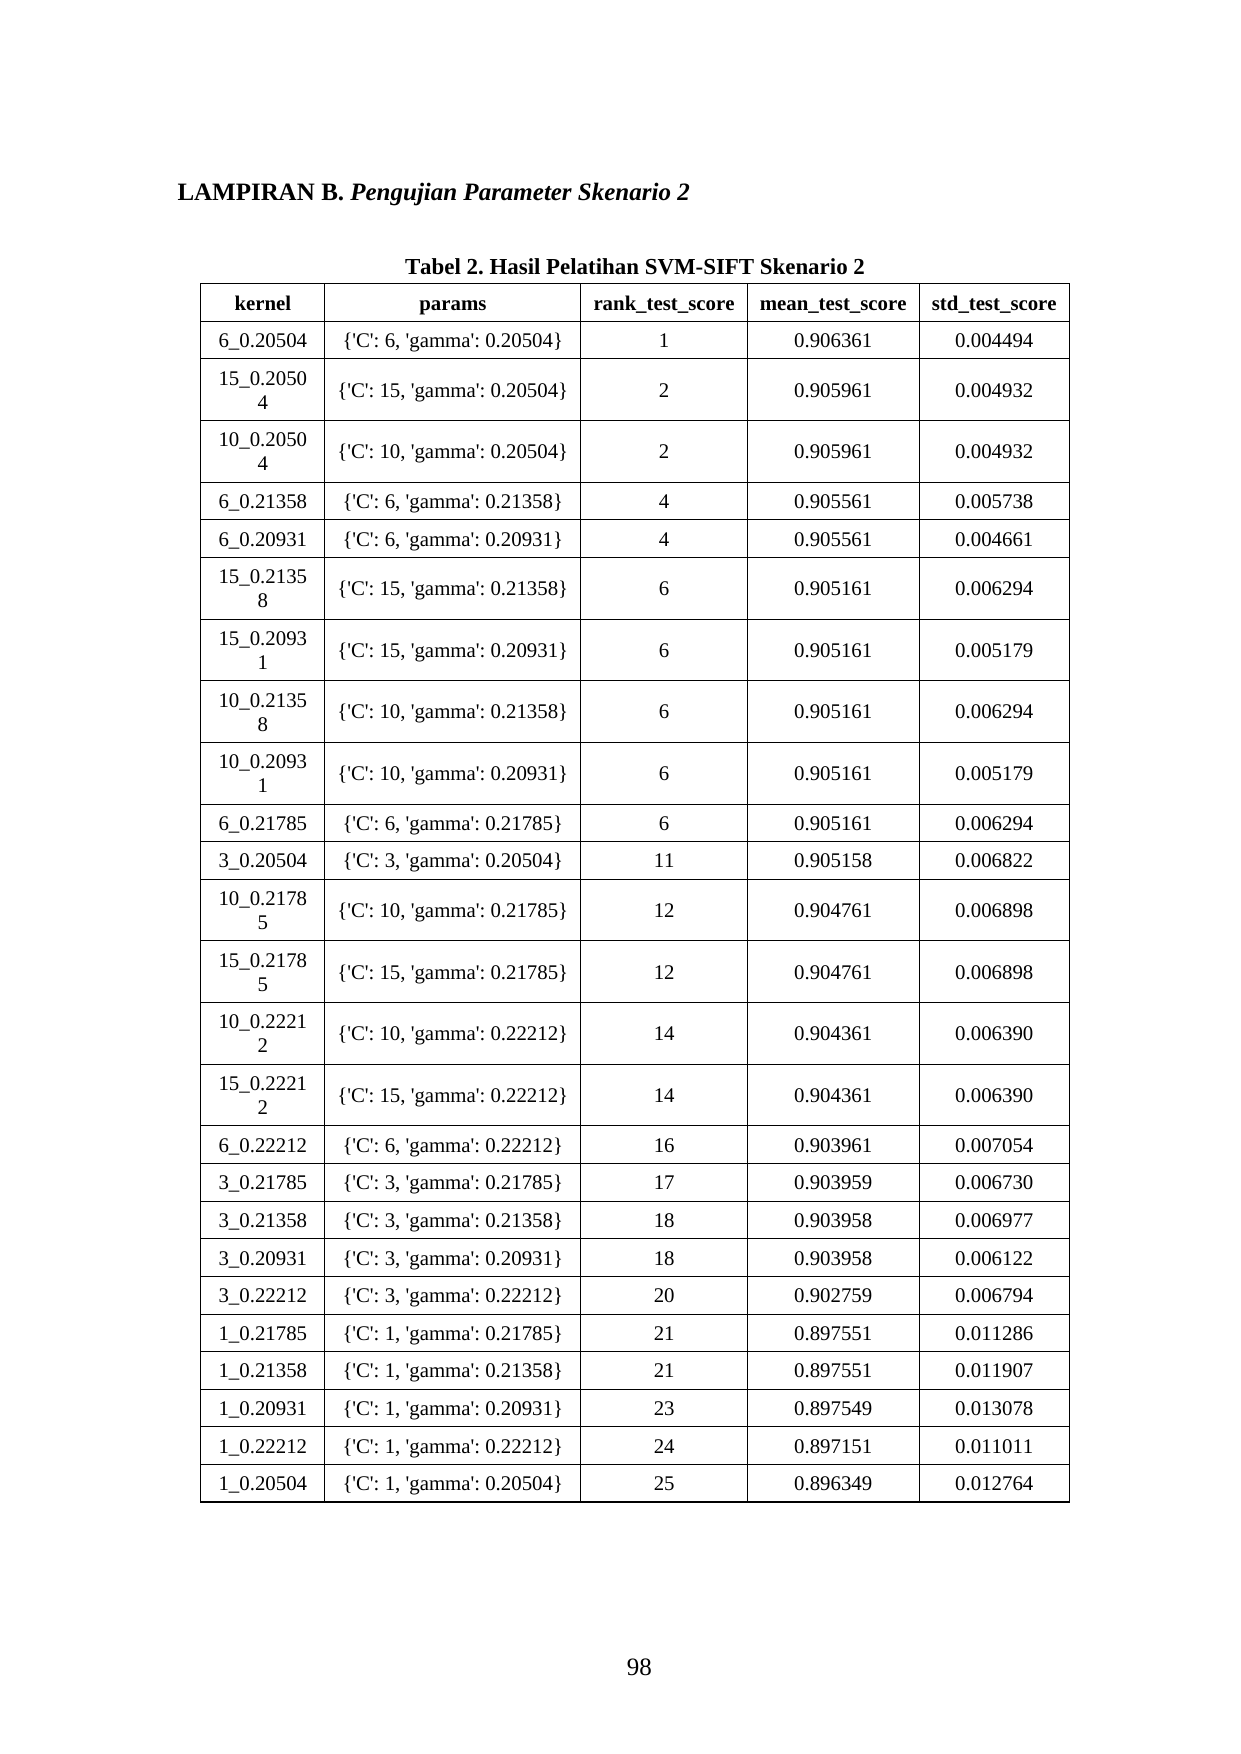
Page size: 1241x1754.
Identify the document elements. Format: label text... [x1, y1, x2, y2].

table_cell 0.904761 [748, 880, 919, 940]
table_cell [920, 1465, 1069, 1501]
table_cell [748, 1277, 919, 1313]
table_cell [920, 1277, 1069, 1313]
table_cell 4 [581, 520, 747, 557]
table_cell 6 [581, 805, 747, 841]
table_cell 0.005738 [920, 483, 1069, 519]
table_header rank_test_score [581, 284, 747, 321]
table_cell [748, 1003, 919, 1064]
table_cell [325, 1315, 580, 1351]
table_cell 0.905961 [748, 359, 919, 420]
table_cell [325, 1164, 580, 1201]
table_cell {'C': 6, 'gamma': 0.21358} [325, 483, 580, 519]
table_cell 15_0.20931 [201, 620, 324, 680]
table_cell 0.005179 [920, 743, 1069, 803]
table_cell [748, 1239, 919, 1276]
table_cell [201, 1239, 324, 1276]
table_cell {'C': 15, 'gamma': 0.21358} [325, 558, 580, 618]
text Tabel 2. Hasil Pelatihan SVM-SIFT Skenario 2 [177, 253, 1092, 279]
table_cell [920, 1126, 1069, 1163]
table_header kernel [201, 284, 324, 321]
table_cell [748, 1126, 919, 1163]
table_cell 0.905161 [748, 805, 919, 841]
table_cell {'C': 6, 'gamma': 0.20931} [325, 520, 580, 557]
table_cell 6_0.21785 [201, 805, 324, 841]
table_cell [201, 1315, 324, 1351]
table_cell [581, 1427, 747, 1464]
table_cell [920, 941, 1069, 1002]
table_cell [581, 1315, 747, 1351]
table_cell 10_0.20931 [201, 743, 324, 803]
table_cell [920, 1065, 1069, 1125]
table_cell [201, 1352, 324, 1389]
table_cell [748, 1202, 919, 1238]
table_cell 6_0.21358 [201, 483, 324, 519]
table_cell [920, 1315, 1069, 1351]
table_cell 0.005179 [920, 620, 1069, 680]
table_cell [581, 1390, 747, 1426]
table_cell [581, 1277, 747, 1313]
table_cell 10_0.20504 [201, 421, 324, 482]
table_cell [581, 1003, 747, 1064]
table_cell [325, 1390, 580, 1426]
table_cell {'C': 15, 'gamma': 0.20504} [325, 359, 580, 420]
table_cell 0.006294 [920, 558, 1069, 618]
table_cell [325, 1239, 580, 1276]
table_cell 0.905158 [748, 842, 919, 879]
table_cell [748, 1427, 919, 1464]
table_cell 0.006294 [920, 805, 1069, 841]
table_cell 4 [581, 483, 747, 519]
table_cell 0.905161 [748, 681, 919, 742]
table_cell 6_0.20931 [201, 520, 324, 557]
table_cell 15_0.20504 [201, 359, 324, 420]
table_cell 6_0.20504 [201, 322, 324, 358]
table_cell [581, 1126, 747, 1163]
table_cell 0.905161 [748, 620, 919, 680]
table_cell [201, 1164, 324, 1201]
table_cell {'C': 10, 'gamma': 0.20504} [325, 421, 580, 482]
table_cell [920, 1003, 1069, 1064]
text LAMPIRAN B. Pengujian Parameter Skenario 2 [177, 177, 1092, 206]
table_cell 0.006898 [920, 880, 1069, 940]
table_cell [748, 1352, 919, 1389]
table_cell 12 [581, 941, 747, 1002]
table_cell 6 [581, 681, 747, 742]
table_cell 0.004661 [920, 520, 1069, 557]
table_cell {'C': 3, 'gamma': 0.20504} [325, 842, 580, 879]
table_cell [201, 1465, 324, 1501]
table_cell 0.004494 [920, 322, 1069, 358]
table_cell 2 [581, 421, 747, 482]
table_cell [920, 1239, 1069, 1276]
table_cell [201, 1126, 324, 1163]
table_cell 0.006294 [920, 681, 1069, 742]
table_cell 0.906361 [748, 322, 919, 358]
table_cell 10_0.21785 [201, 880, 324, 940]
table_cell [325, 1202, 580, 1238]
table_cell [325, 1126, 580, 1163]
table_cell 11 [581, 842, 747, 879]
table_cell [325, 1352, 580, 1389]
table_header params [325, 284, 580, 321]
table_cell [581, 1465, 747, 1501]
table_cell 0.006822 [920, 842, 1069, 879]
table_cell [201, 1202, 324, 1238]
table_header std_test_score [920, 284, 1069, 321]
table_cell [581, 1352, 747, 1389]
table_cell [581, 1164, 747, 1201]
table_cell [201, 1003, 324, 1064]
table_cell 0.905561 [748, 520, 919, 557]
table_cell {'C': 10, 'gamma': 0.21785} [325, 880, 580, 940]
table_cell 10_0.21358 [201, 681, 324, 742]
table_cell 2 [581, 359, 747, 420]
table_cell 6 [581, 558, 747, 618]
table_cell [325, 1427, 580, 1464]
table_cell 1 [581, 322, 747, 358]
table_cell 12 [581, 880, 747, 940]
table_cell 0.905961 [748, 421, 919, 482]
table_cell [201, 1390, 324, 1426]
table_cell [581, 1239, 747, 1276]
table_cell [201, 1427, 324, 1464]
table_cell {'C': 6, 'gamma': 0.21785} [325, 805, 580, 841]
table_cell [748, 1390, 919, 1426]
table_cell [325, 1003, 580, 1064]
table_header mean_test_score [748, 284, 919, 321]
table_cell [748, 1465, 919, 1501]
table_cell {'C': 10, 'gamma': 0.20931} [325, 743, 580, 803]
table_cell {'C': 10, 'gamma': 0.21358} [325, 681, 580, 742]
table_cell 0.905561 [748, 483, 919, 519]
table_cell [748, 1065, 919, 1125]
table_cell 6 [581, 743, 747, 803]
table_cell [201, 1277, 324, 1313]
table_cell 0.004932 [920, 421, 1069, 482]
table_cell 15_0.21358 [201, 558, 324, 618]
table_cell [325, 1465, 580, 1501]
table_cell {'C': 15, 'gamma': 0.21785} [325, 941, 580, 1002]
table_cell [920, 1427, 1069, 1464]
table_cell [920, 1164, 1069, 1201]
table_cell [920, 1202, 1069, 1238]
table_cell 0.905161 [748, 558, 919, 618]
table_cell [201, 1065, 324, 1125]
table_cell 6 [581, 620, 747, 680]
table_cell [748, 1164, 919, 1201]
table_cell 0.905161 [748, 743, 919, 803]
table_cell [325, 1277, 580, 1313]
table_cell {'C': 6, 'gamma': 0.20504} [325, 322, 580, 358]
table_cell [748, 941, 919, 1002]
table_cell 15_0.21785 [201, 941, 324, 1002]
table_cell {'C': 15, 'gamma': 0.20931} [325, 620, 580, 680]
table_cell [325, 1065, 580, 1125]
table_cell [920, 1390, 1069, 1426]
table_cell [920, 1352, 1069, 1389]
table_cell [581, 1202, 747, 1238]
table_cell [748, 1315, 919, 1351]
table_cell 3_0.20504 [201, 842, 324, 879]
table_cell 0.004932 [920, 359, 1069, 420]
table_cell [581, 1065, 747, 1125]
